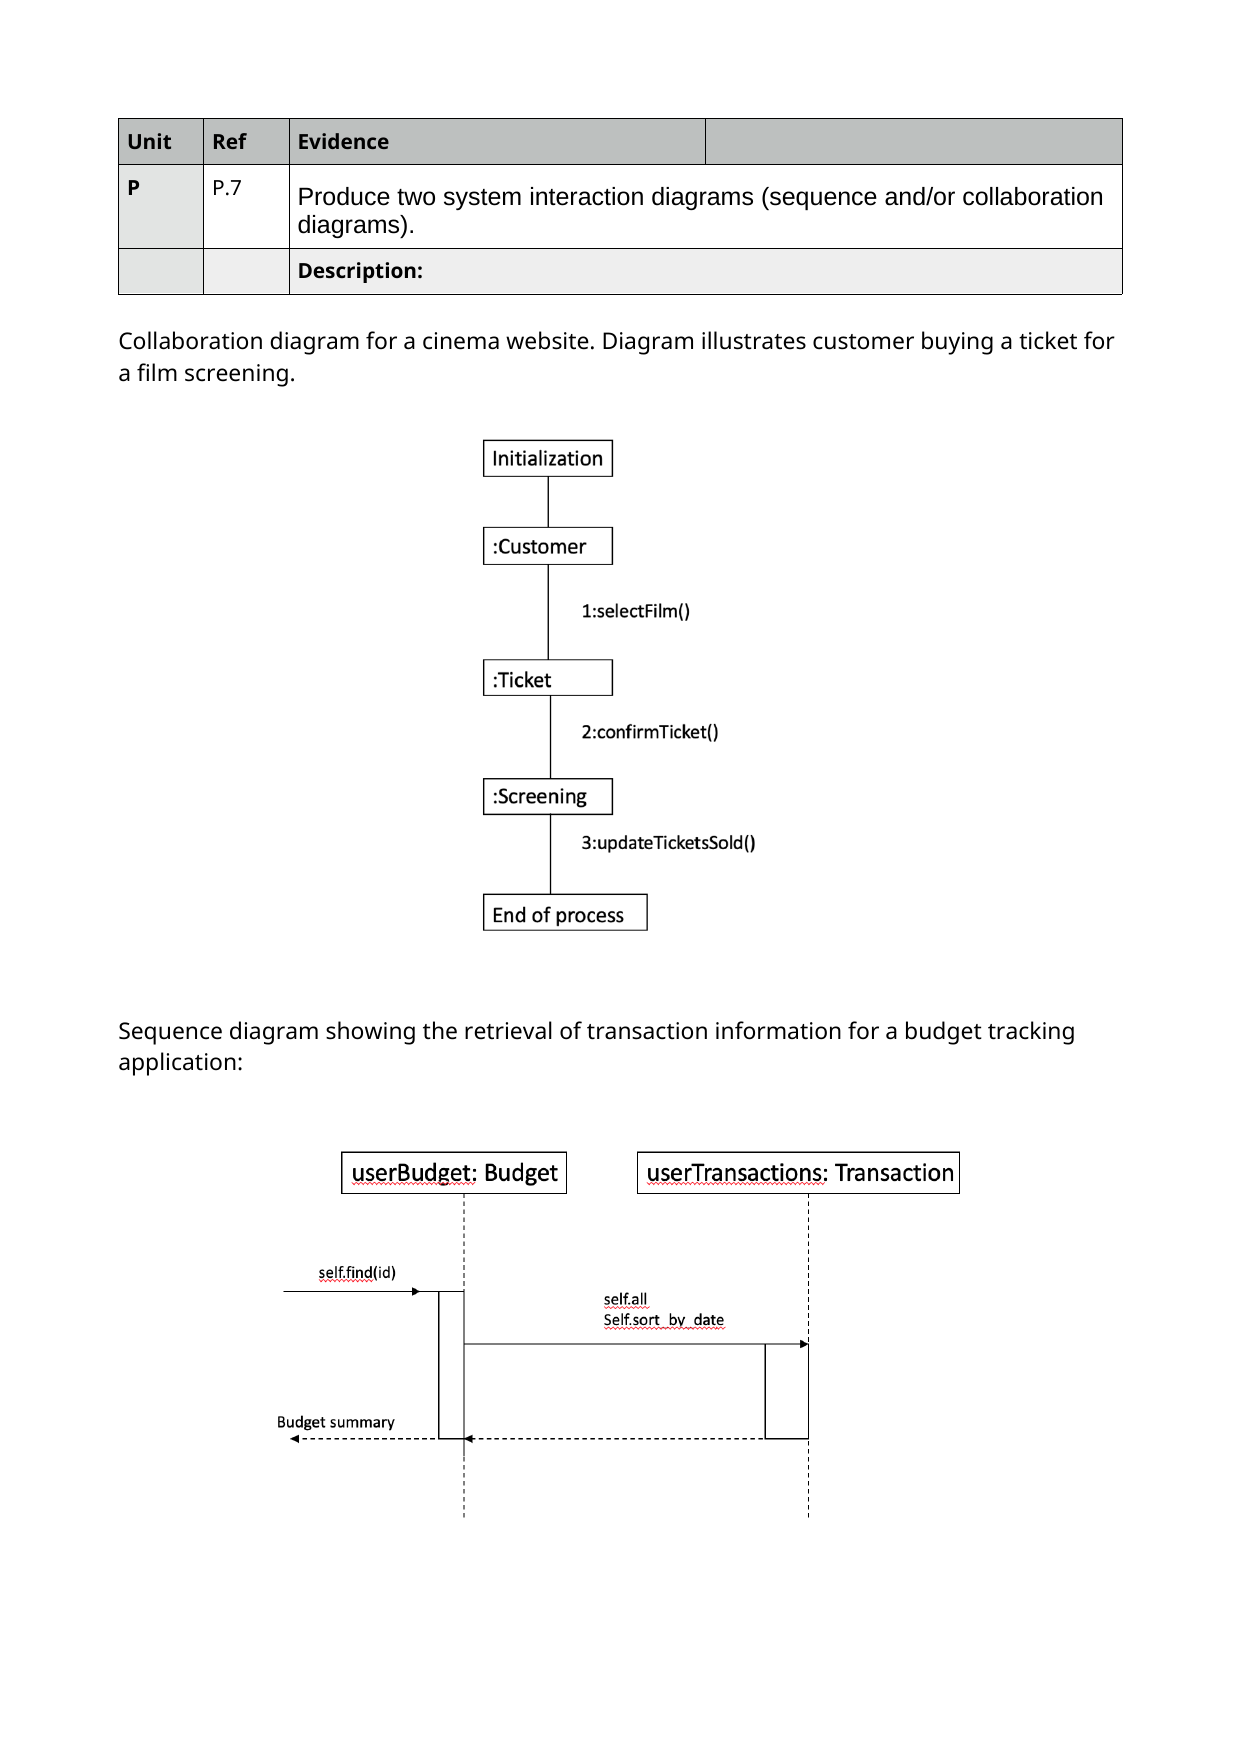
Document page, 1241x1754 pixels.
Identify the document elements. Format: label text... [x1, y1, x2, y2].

table_header Ref [204, 119, 289, 164]
text Sequence diagram showing the retrieval of transaction information for a budget tracking application: [118, 1015, 1122, 1078]
table_cell Produce two system interaction diagrams (sequence and/or collaboration diagrams). [290, 165, 1122, 248]
text Collaboration diagram for a cinema website. Diagram illustrates customer buying a ticket for a film screening. [118, 325, 1122, 388]
picture [459, 419, 782, 984]
table_header [706, 119, 1122, 164]
table_cell [119, 249, 203, 293]
table_cell P [119, 165, 203, 248]
table_header Unit [119, 119, 203, 164]
picture [237, 1108, 1003, 1559]
table_cell Description: [290, 249, 1122, 293]
table_header Evidence [290, 119, 705, 164]
table_cell [204, 249, 289, 293]
table_cell P.7 [204, 165, 289, 248]
